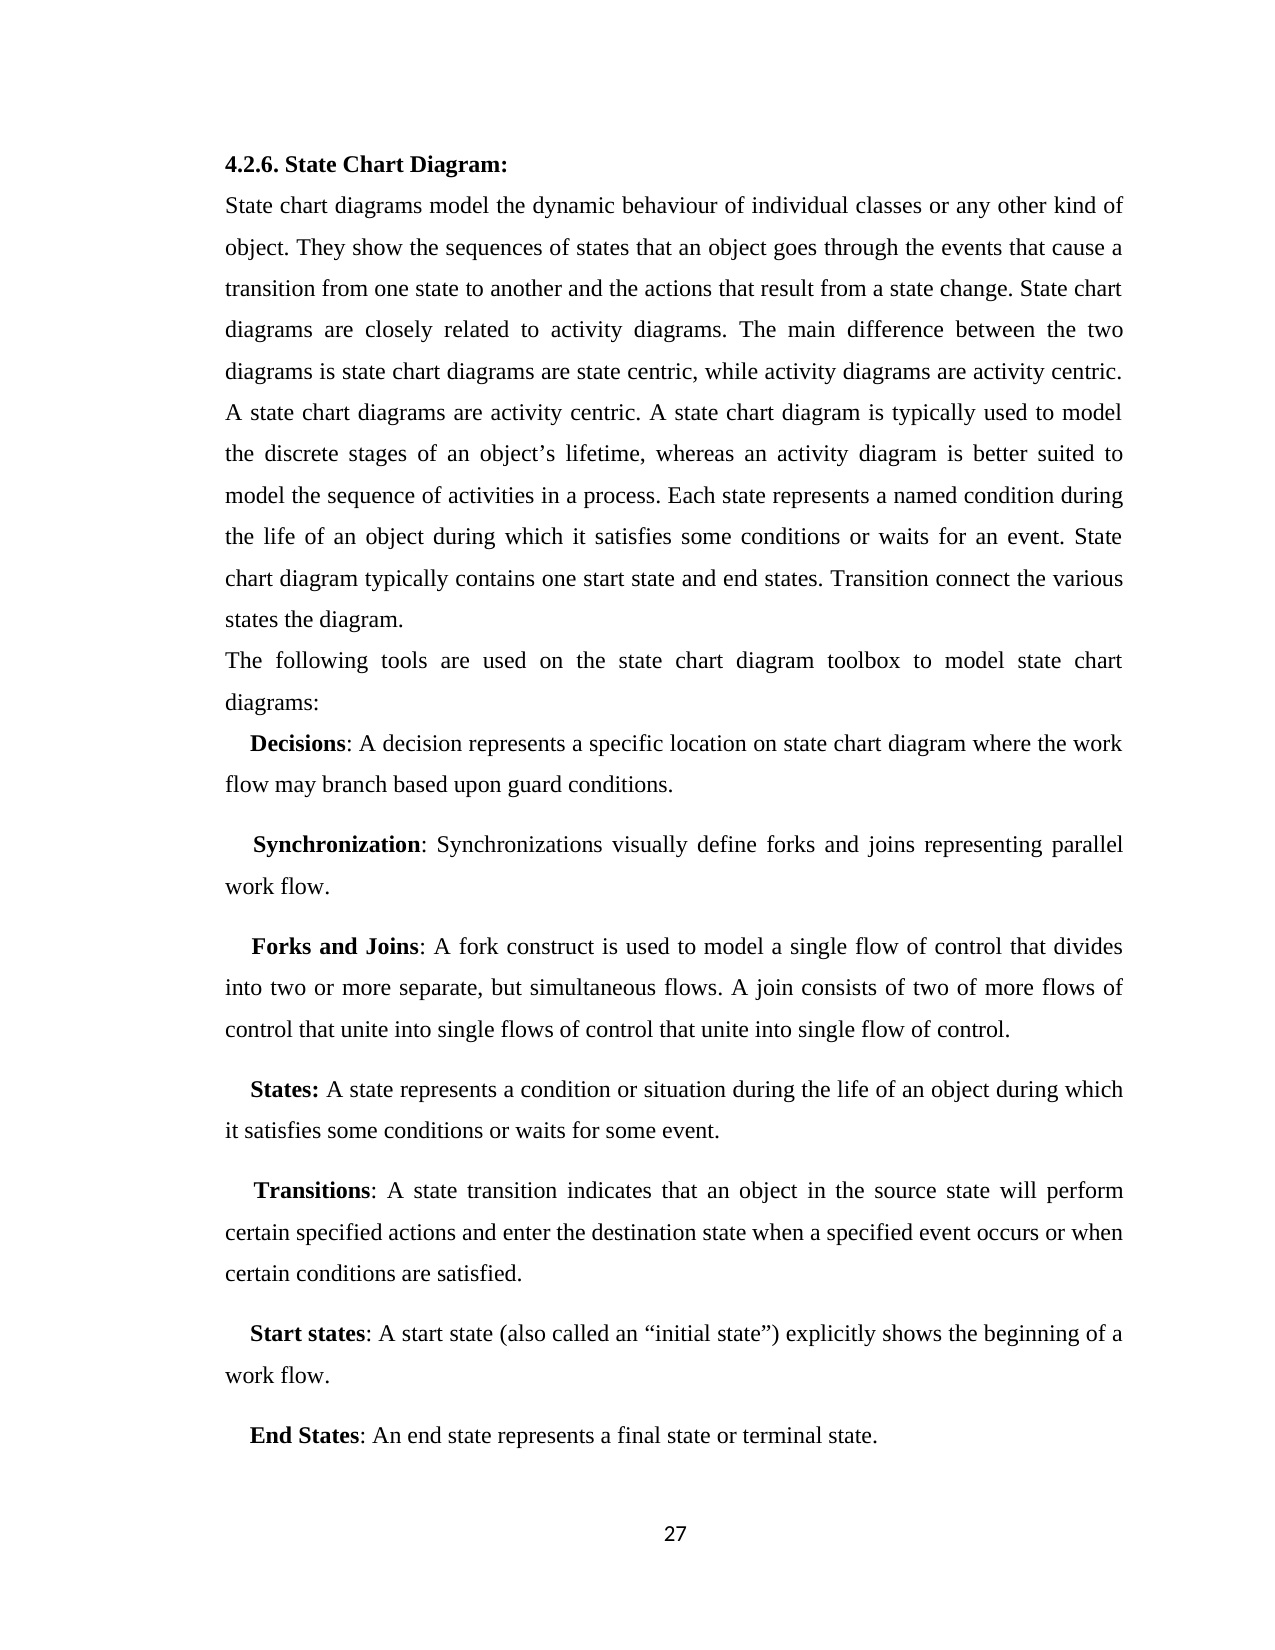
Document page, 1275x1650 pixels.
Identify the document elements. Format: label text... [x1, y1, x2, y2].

text 4.2.6. State Chart Diagram: [225, 150, 1125, 178]
text  Decisions: A decision represents a specific location on state chart diagram where the work flow may branch based upon guard conditions. [225, 729, 1125, 798]
text  Transitions: A state transition indicates that an object in the source state will perform certain specified actions and enter the destination state when a specified event occurs or when certain conditions are satisfied. [225, 1177, 1125, 1287]
text  Start states: A start state (also called an “initial state”) explicitly shows the beginning of a work flow. [225, 1319, 1125, 1388]
text The following tools are used on the state chart diagram toolbox to model state chart diagrams: [225, 646, 1125, 715]
text  End States: An end state represents a final state or terminal state. [225, 1421, 1125, 1449]
text  Forks and Joins: A fork construct is used to model a single flow of control that divides into two or more separate, but simultaneous flows. A join consists of two of more flows of control that unite into single flows of control that unite into single flow of control. [225, 932, 1125, 1042]
text  Synchronization: Synchronizations visually define forks and joins representing parallel work flow. [225, 831, 1125, 899]
text State chart diagrams model the dynamic behaviour of individual classes or any other kind of object. They show the sequences of states that an object goes through the events that cause a transition from one state to another and the actions that result from a state change. State chart diagrams are closely related to activity diagrams. The main difference between the two diagrams is state chart diagrams are state centric, while activity diagrams are activity centric. A state chart diagrams are activity centric. A state chart diagram is typically used to model the discrete stages of an object’s lifetime, whereas an activity diagram is better suited to model the sequence of activities in a process. Each state represents a named condition during the life of an object during which it satisfies some conditions or waits for an event. State chart diagram typically contains one start state and end states. Transition connect the various states the diagram. [225, 191, 1125, 632]
text  States: A state represents a condition or situation during the life of an object during which it satisfies some conditions or waits for some event. [225, 1075, 1125, 1144]
